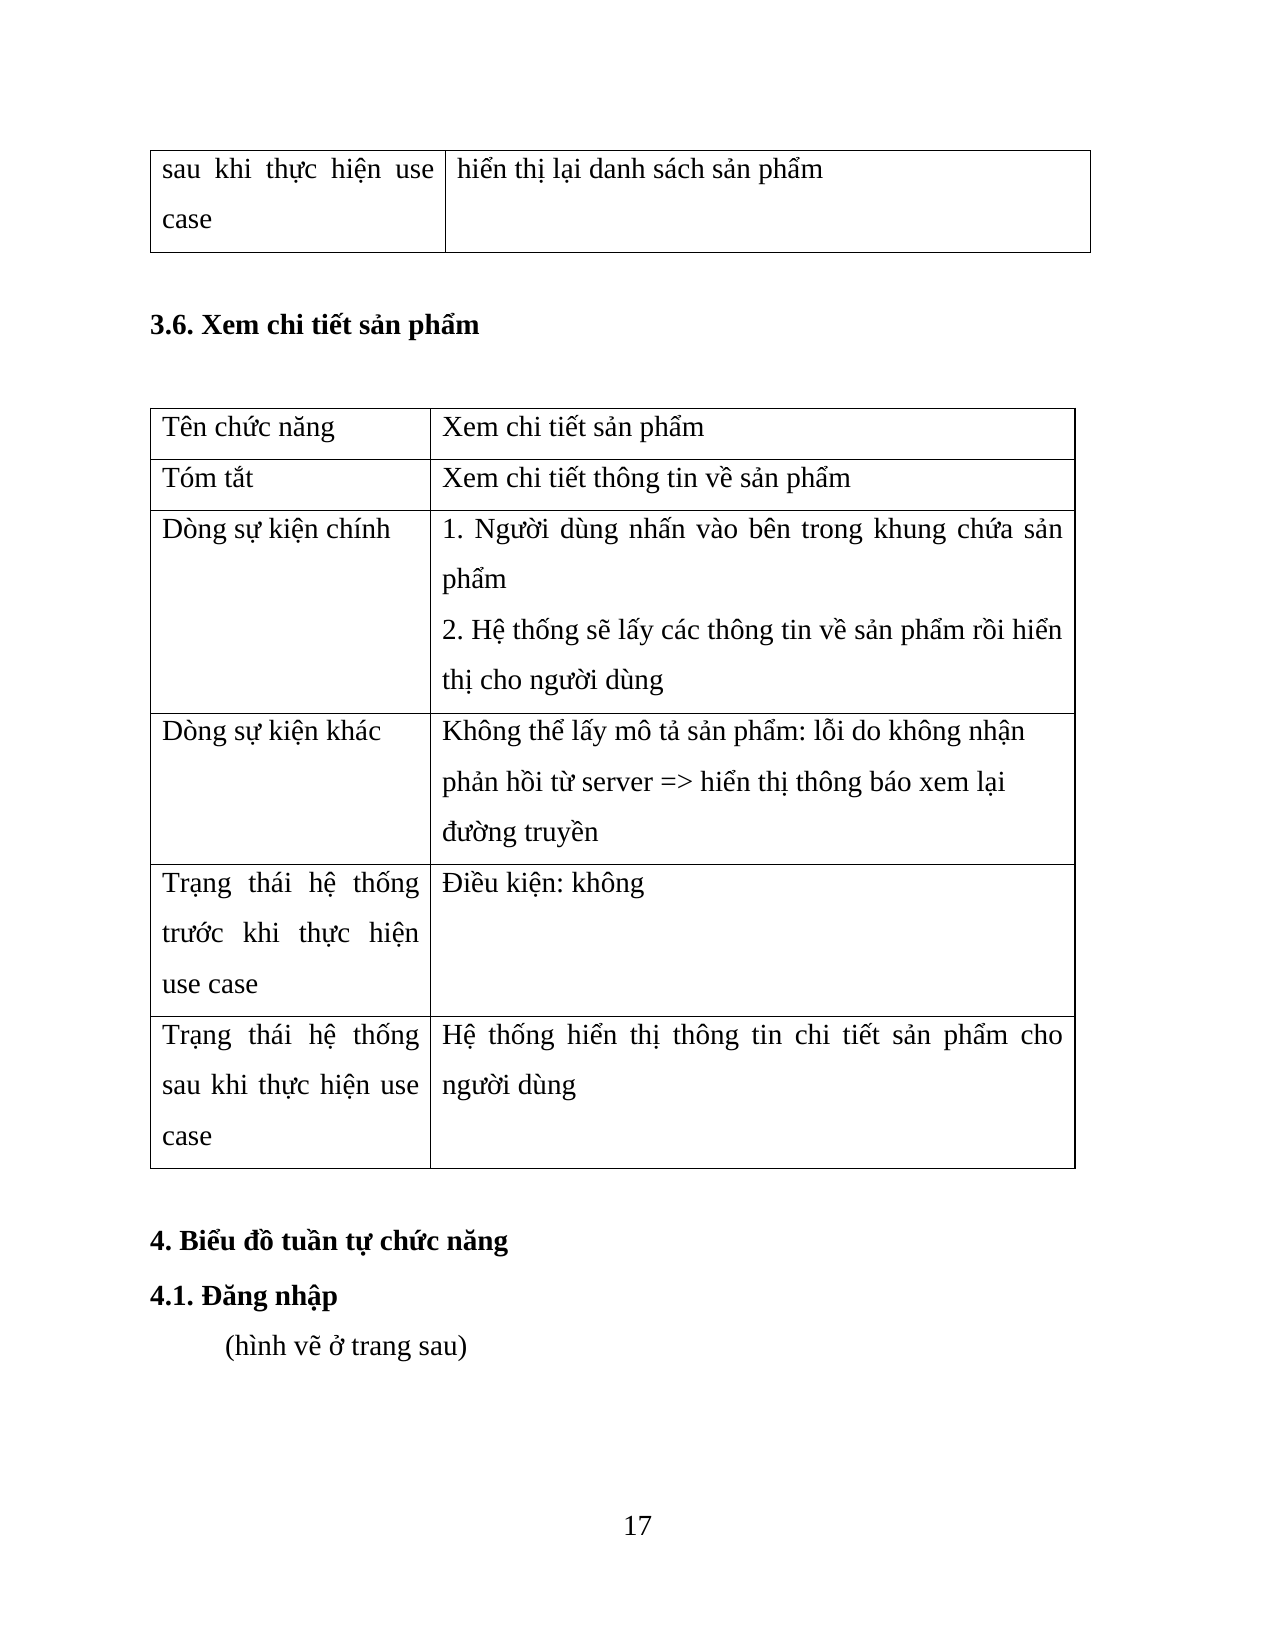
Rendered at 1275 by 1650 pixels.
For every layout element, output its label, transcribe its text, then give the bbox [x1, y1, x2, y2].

table_cell Không thể lấy mô tả sản phẩm: lỗi do không nhận phản hồi từ server => hiển thị thông báo xem lại đường truyền [431, 714, 1074, 864]
table_cell Dòng sự kiện chính [151, 511, 430, 712]
table_cell Điều kiện: không [431, 865, 1074, 1016]
table_cell 1. Người dùng nhấn vào bên trong khung chứa sản phẩm 2. Hệ thống sẽ lấy các thông tin về sản phẩm rồi hiển thị cho người dùng [431, 511, 1074, 712]
table_cell Tóm tắt [151, 460, 430, 510]
table_cell Trạng thái hệ thống trước khi thực hiện use case [151, 865, 430, 1016]
subtitle 3.6. Xem chi tiết sản phẩm [150, 307, 1125, 341]
subtitle 4. Biểu đồ tuần tự chức năng [150, 1223, 1125, 1257]
table_header Xem chi tiết sản phẩm [431, 409, 1074, 459]
table_cell Xem chi tiết thông tin về sản phẩm [431, 460, 1074, 510]
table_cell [446, 151, 1090, 252]
table_cell Hệ thống hiển thị thông tin chi tiết sản phẩm cho người dùng [431, 1017, 1074, 1168]
table_header Tên chức năng [151, 409, 430, 459]
text (hình vẽ ở trang sau) [150, 1328, 1125, 1362]
table_cell Dòng sự kiện khác [151, 714, 430, 864]
table_cell Trạng thái hệ thống sau khi thực hiện use case [151, 1017, 430, 1168]
subtitle 4.1. Đăng nhập [150, 1278, 1125, 1312]
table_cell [151, 151, 445, 252]
